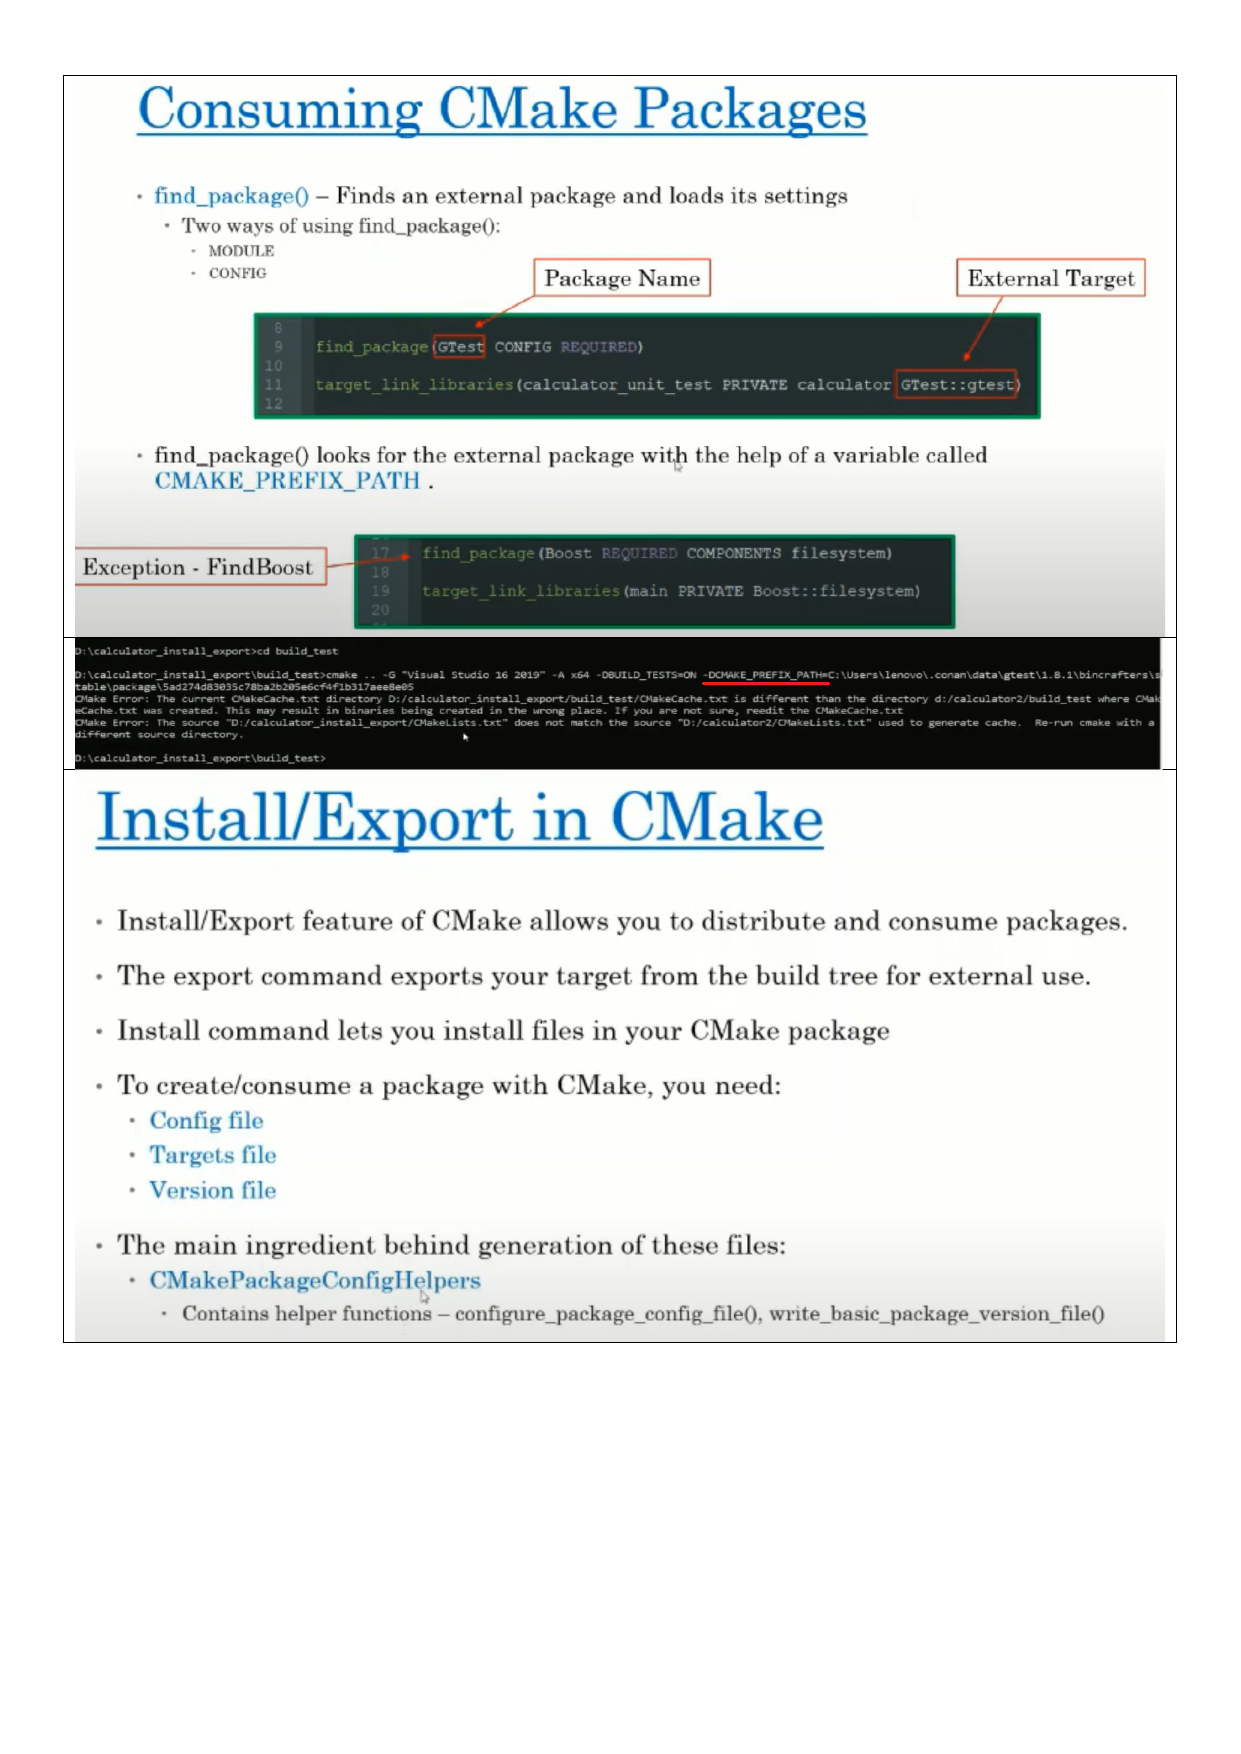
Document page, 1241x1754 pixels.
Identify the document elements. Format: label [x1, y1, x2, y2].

table_cell [1166, 76, 1176, 637]
picture [75, 76, 1166, 637]
table_cell [1163, 638, 1176, 769]
table_cell [64, 638, 75, 769]
table_cell [64, 770, 75, 1342]
table_cell [64, 76, 75, 637]
picture [75, 638, 1166, 1342]
table_cell [1166, 770, 1176, 1342]
